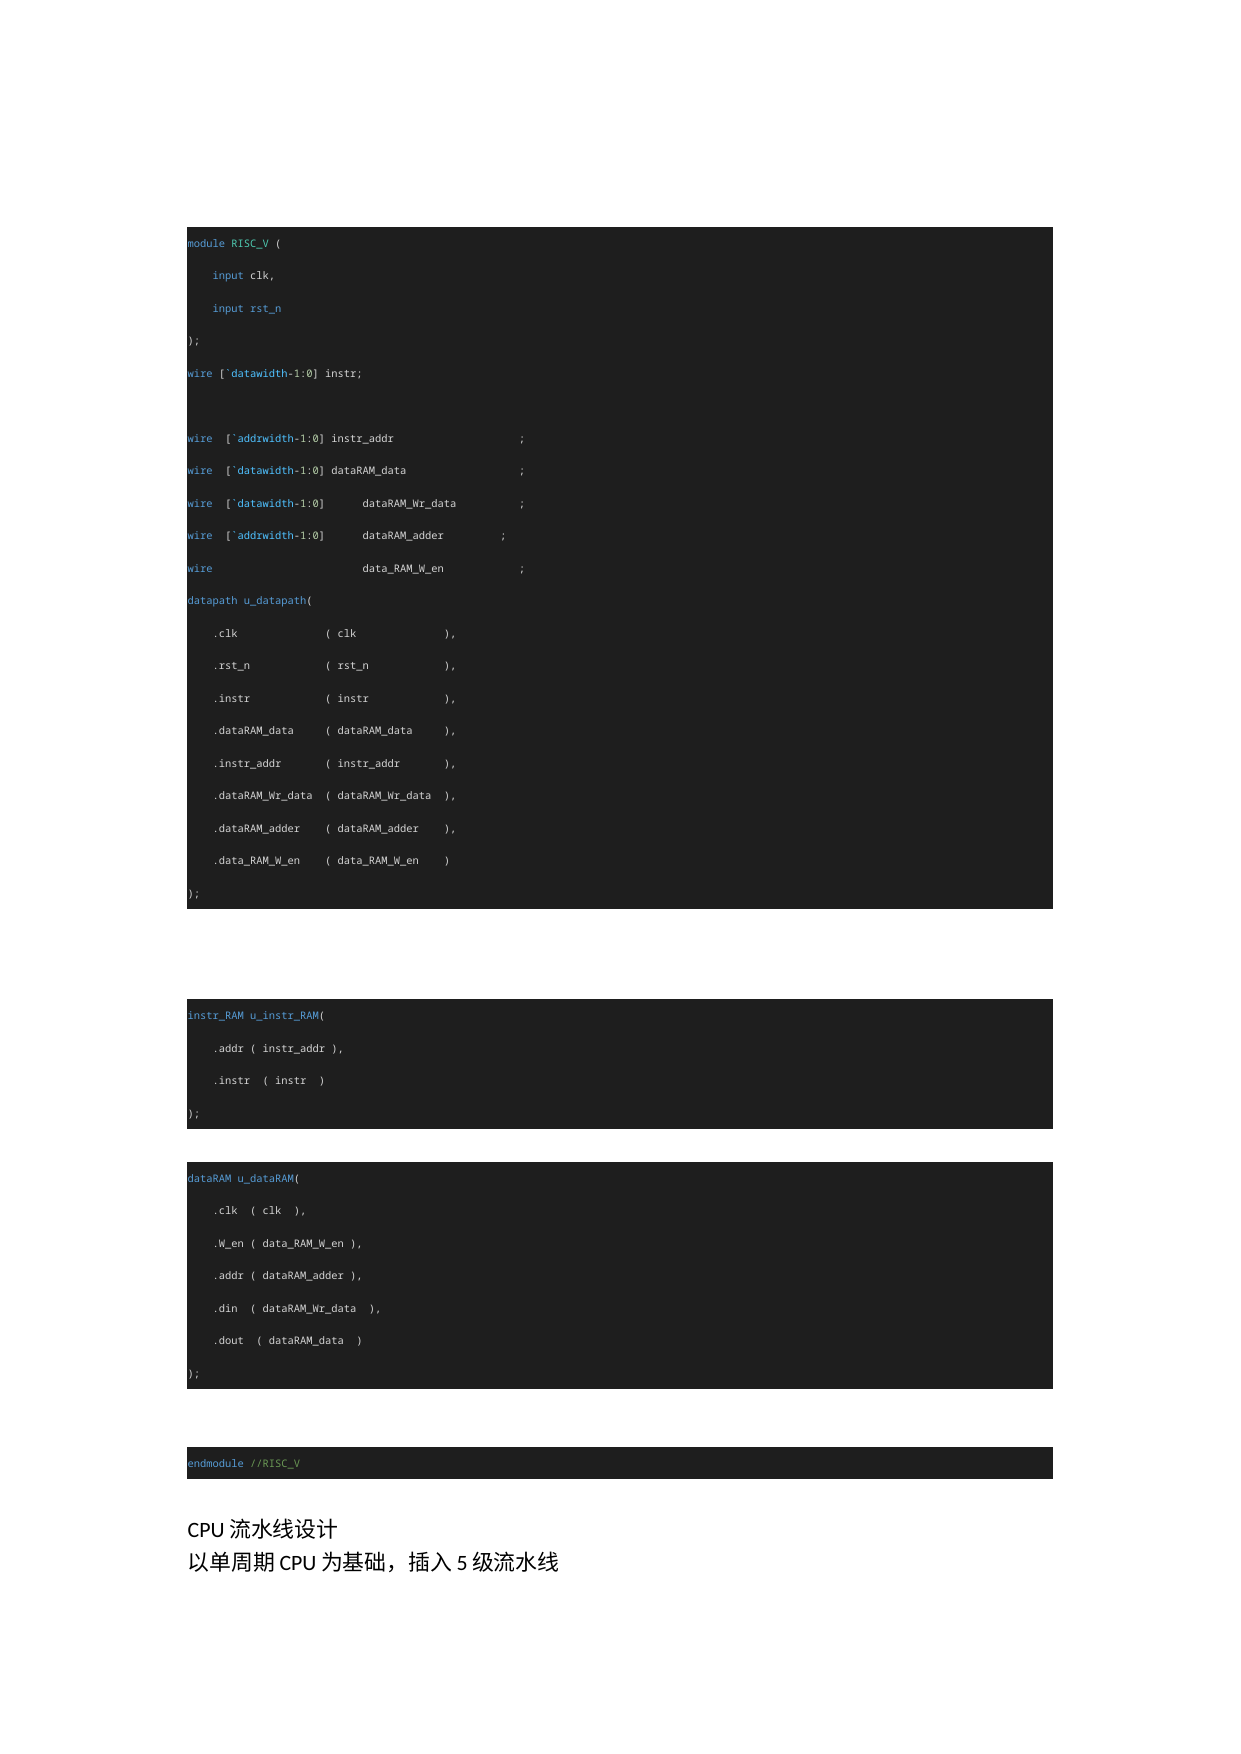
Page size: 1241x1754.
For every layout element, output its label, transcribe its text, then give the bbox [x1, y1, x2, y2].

text ); [187, 324, 1053, 357]
text .din ( dataRAM_Wr_data ), [187, 1292, 1053, 1324]
list CPU流水线设计 [187, 1512, 1053, 1544]
text .clk ( clk ), [187, 617, 1053, 649]
text .instr ( instr ), [187, 682, 1053, 714]
text datapath u_datapath( [187, 584, 1053, 617]
text dataRAM u_dataRAM( [187, 1162, 1053, 1194]
text .instr ( instr ) [187, 1064, 1053, 1097]
text module RISC_V ( [187, 227, 1053, 259]
text instr_RAM u_instr_RAM( [187, 999, 1053, 1032]
text .instr_addr ( instr_addr ), [187, 747, 1053, 779]
text .addr ( dataRAM_adder ), [187, 1259, 1053, 1292]
text .dataRAM_adder ( dataRAM_adder ), [187, 812, 1053, 844]
text .dataRAM_Wr_data ( dataRAM_Wr_data ), [187, 779, 1053, 812]
text .clk ( clk ), [187, 1194, 1053, 1227]
text .dataRAM_data ( dataRAM_data ), [187, 714, 1053, 747]
text .data_RAM_W_en ( data_RAM_W_en ) [187, 844, 1053, 877]
text ); [187, 1357, 1053, 1389]
list 以单周期CPU为基础，插入5级流水线 [187, 1544, 1053, 1577]
text input clk, [187, 259, 1053, 292]
text wire [`addrwidth-1:0] dataRAM_adder ; [187, 519, 1053, 552]
text endmodule //RISC_V [187, 1447, 1053, 1479]
text input rst_n [187, 292, 1053, 324]
text wire data_RAM_W_en ; [187, 552, 1053, 584]
text wire [`datawidth-1:0] dataRAM_data ; [187, 454, 1053, 487]
text .W_en ( data_RAM_W_en ), [187, 1227, 1053, 1259]
text .rst_n ( rst_n ), [187, 649, 1053, 682]
text .addr ( instr_addr ), [187, 1032, 1053, 1064]
text ); [187, 877, 1053, 909]
text ); [187, 1097, 1053, 1129]
text wire [`datawidth-1:0] instr; [187, 357, 1053, 389]
text .dout ( dataRAM_data ) [187, 1324, 1053, 1357]
text wire [`addrwidth-1:0] instr_addr ; [187, 422, 1053, 454]
text wire [`datawidth-1:0] dataRAM_Wr_data ; [187, 487, 1053, 519]
